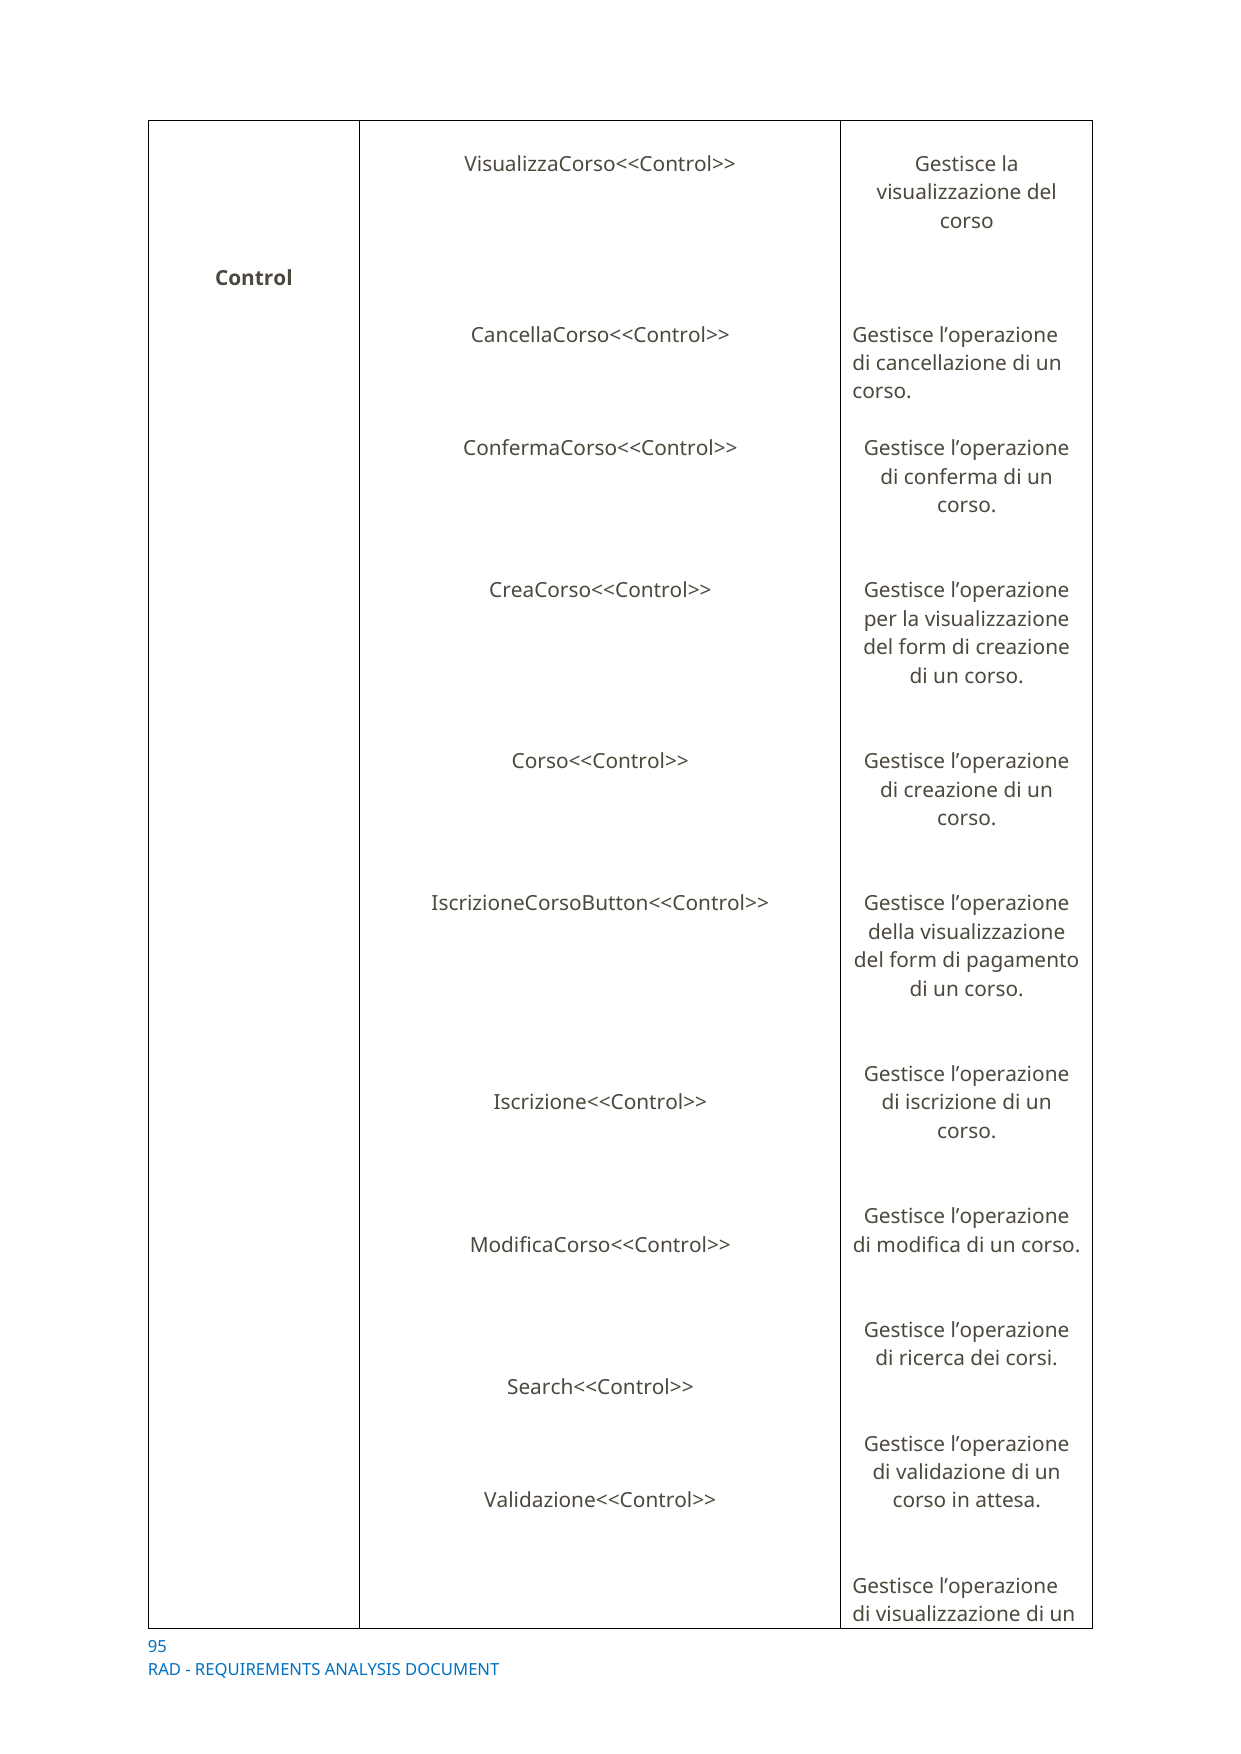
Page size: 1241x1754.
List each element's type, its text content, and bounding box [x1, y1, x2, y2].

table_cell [841, 121, 1092, 1628]
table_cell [360, 121, 840, 1628]
table_cell Control [149, 121, 359, 1628]
